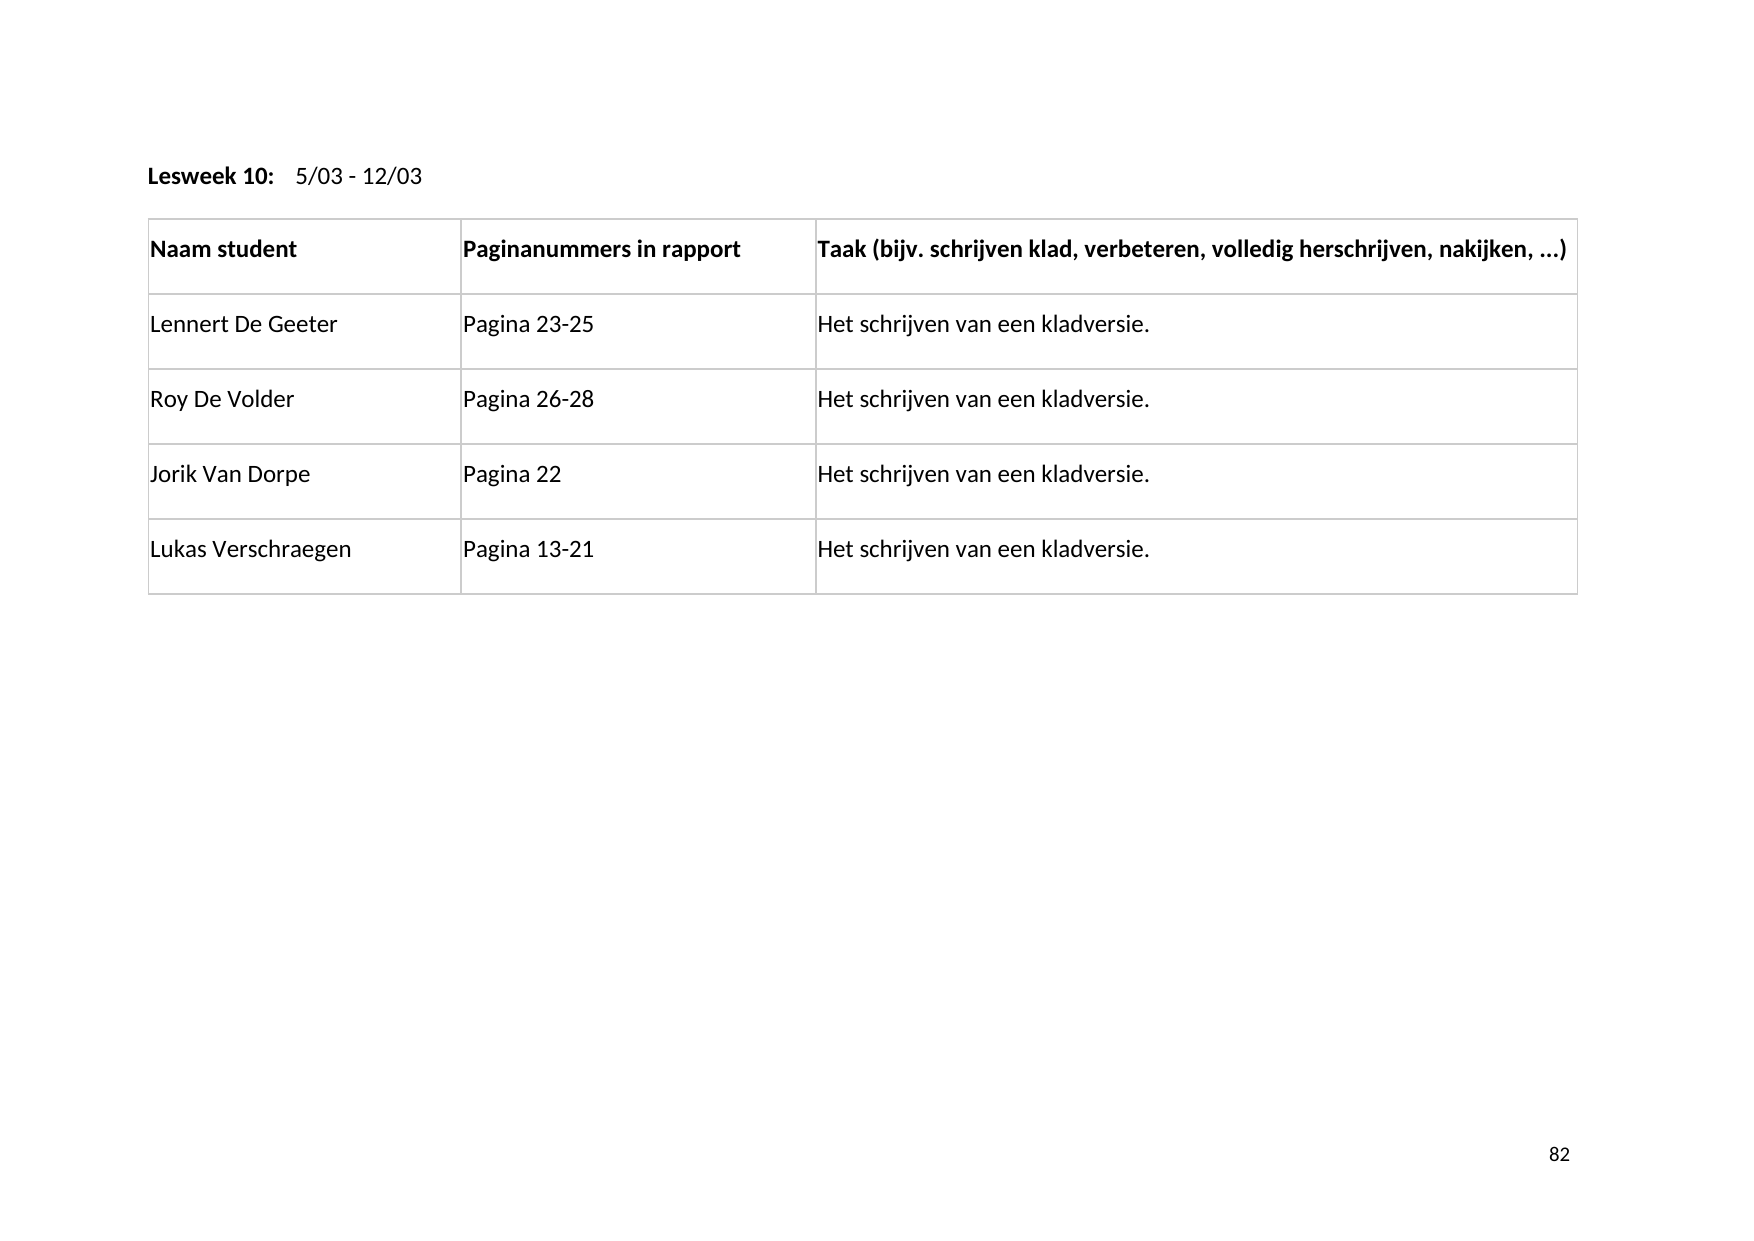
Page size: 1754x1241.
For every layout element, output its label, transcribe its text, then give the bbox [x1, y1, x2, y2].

table_header Paginanummers in rapport [462, 220, 815, 293]
table_cell Het schrijven van een kladversie. [817, 295, 1577, 368]
table_header Taak (bijv. schrijven klad, verbeteren, volledig herschrijven, nakijken, ...) [817, 220, 1577, 293]
table_cell Pagina 22 [462, 445, 815, 518]
table_cell Pagina 23-25 [462, 295, 815, 368]
table_cell Lennert De Geeter [149, 295, 460, 368]
table_header Naam student [149, 220, 460, 293]
text Lesweek 10: 5/03 - 12/03 [148, 160, 1606, 191]
table_cell Pagina 13-21 [462, 520, 815, 593]
table_cell Jorik Van Dorpe [149, 445, 460, 518]
table_cell Roy De Volder [149, 370, 460, 443]
table_cell Het schrijven van een kladversie. [817, 520, 1577, 593]
table_cell Het schrijven van een kladversie. [817, 370, 1577, 443]
table_cell Lukas Verschraegen [149, 520, 460, 593]
table_cell Het schrijven van een kladversie. [817, 445, 1577, 518]
table_cell Pagina 26-28 [462, 370, 815, 443]
